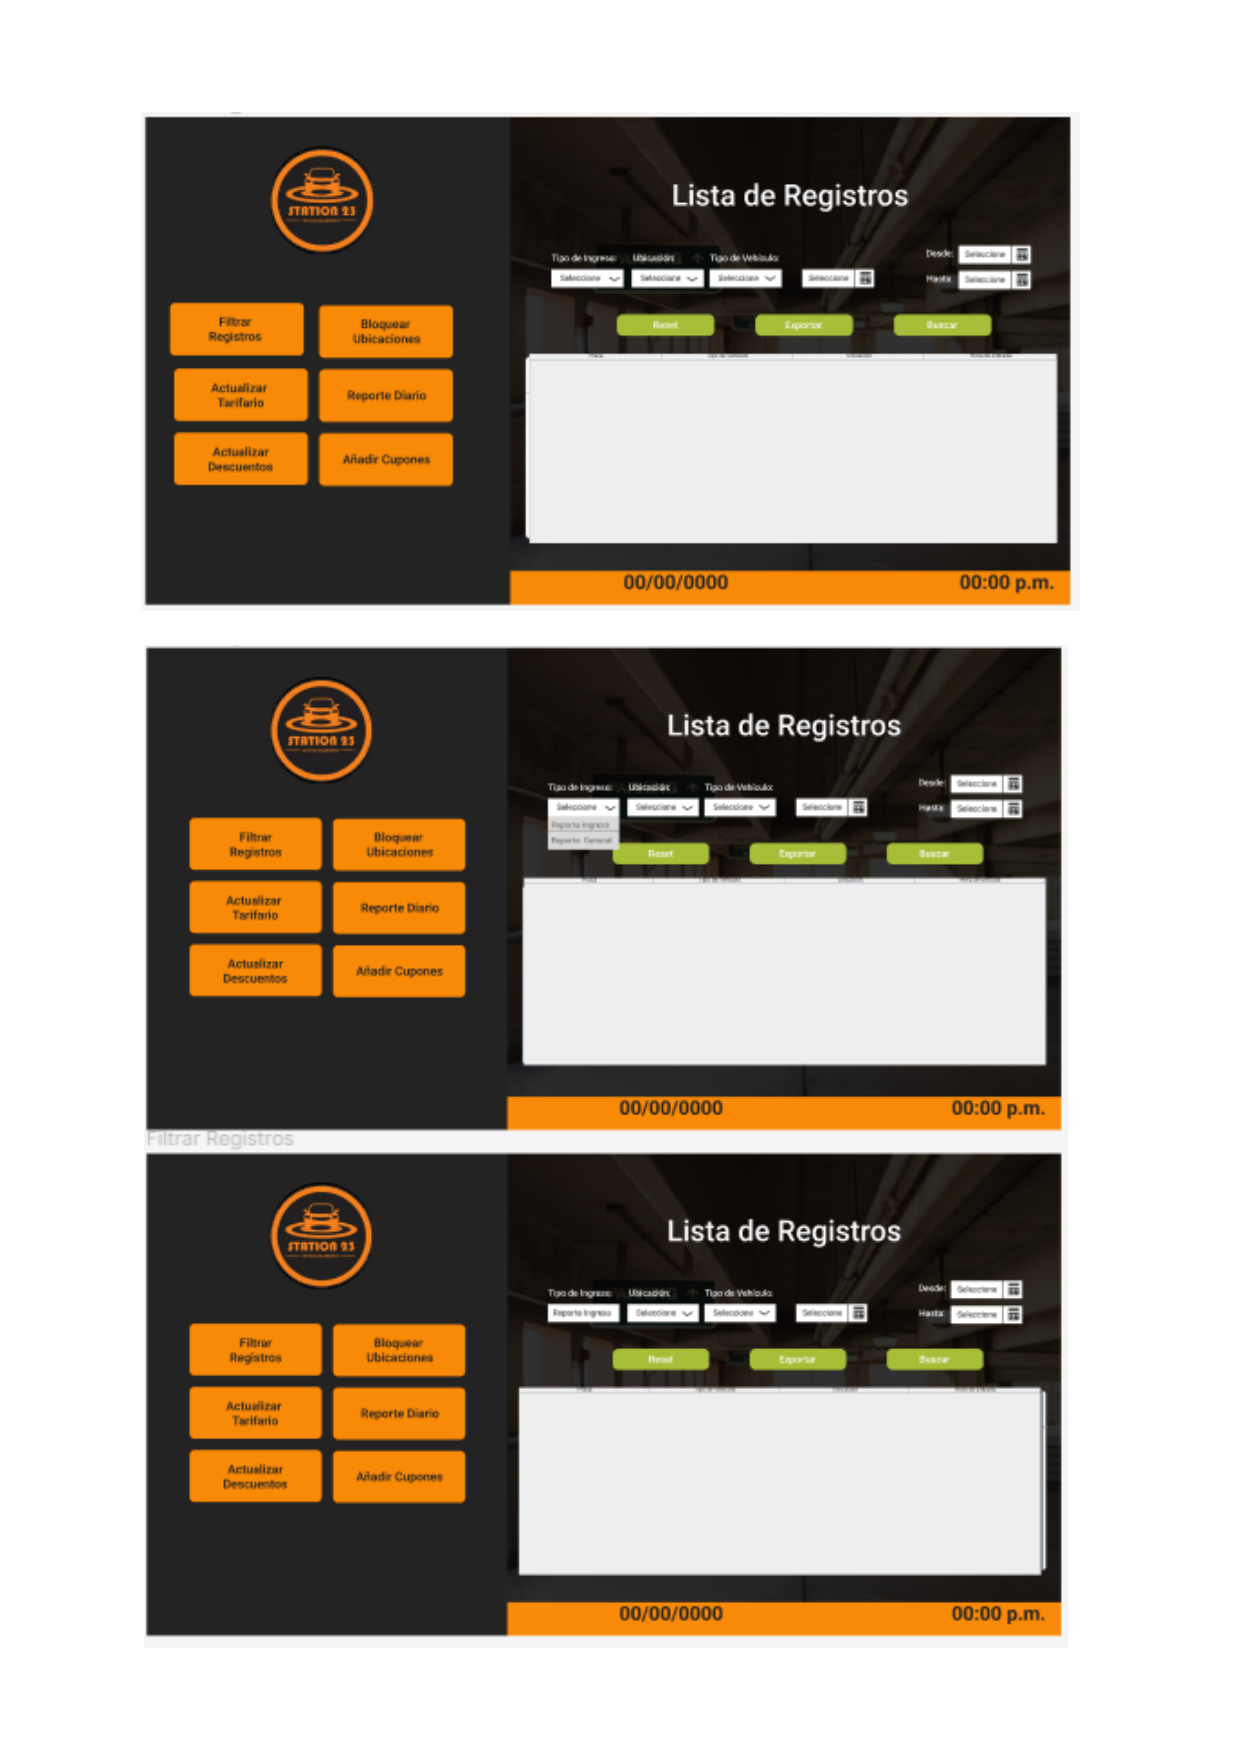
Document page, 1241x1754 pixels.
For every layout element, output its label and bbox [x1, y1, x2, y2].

picture [143, 645, 1069, 1648]
picture [140, 112, 1080, 611]
